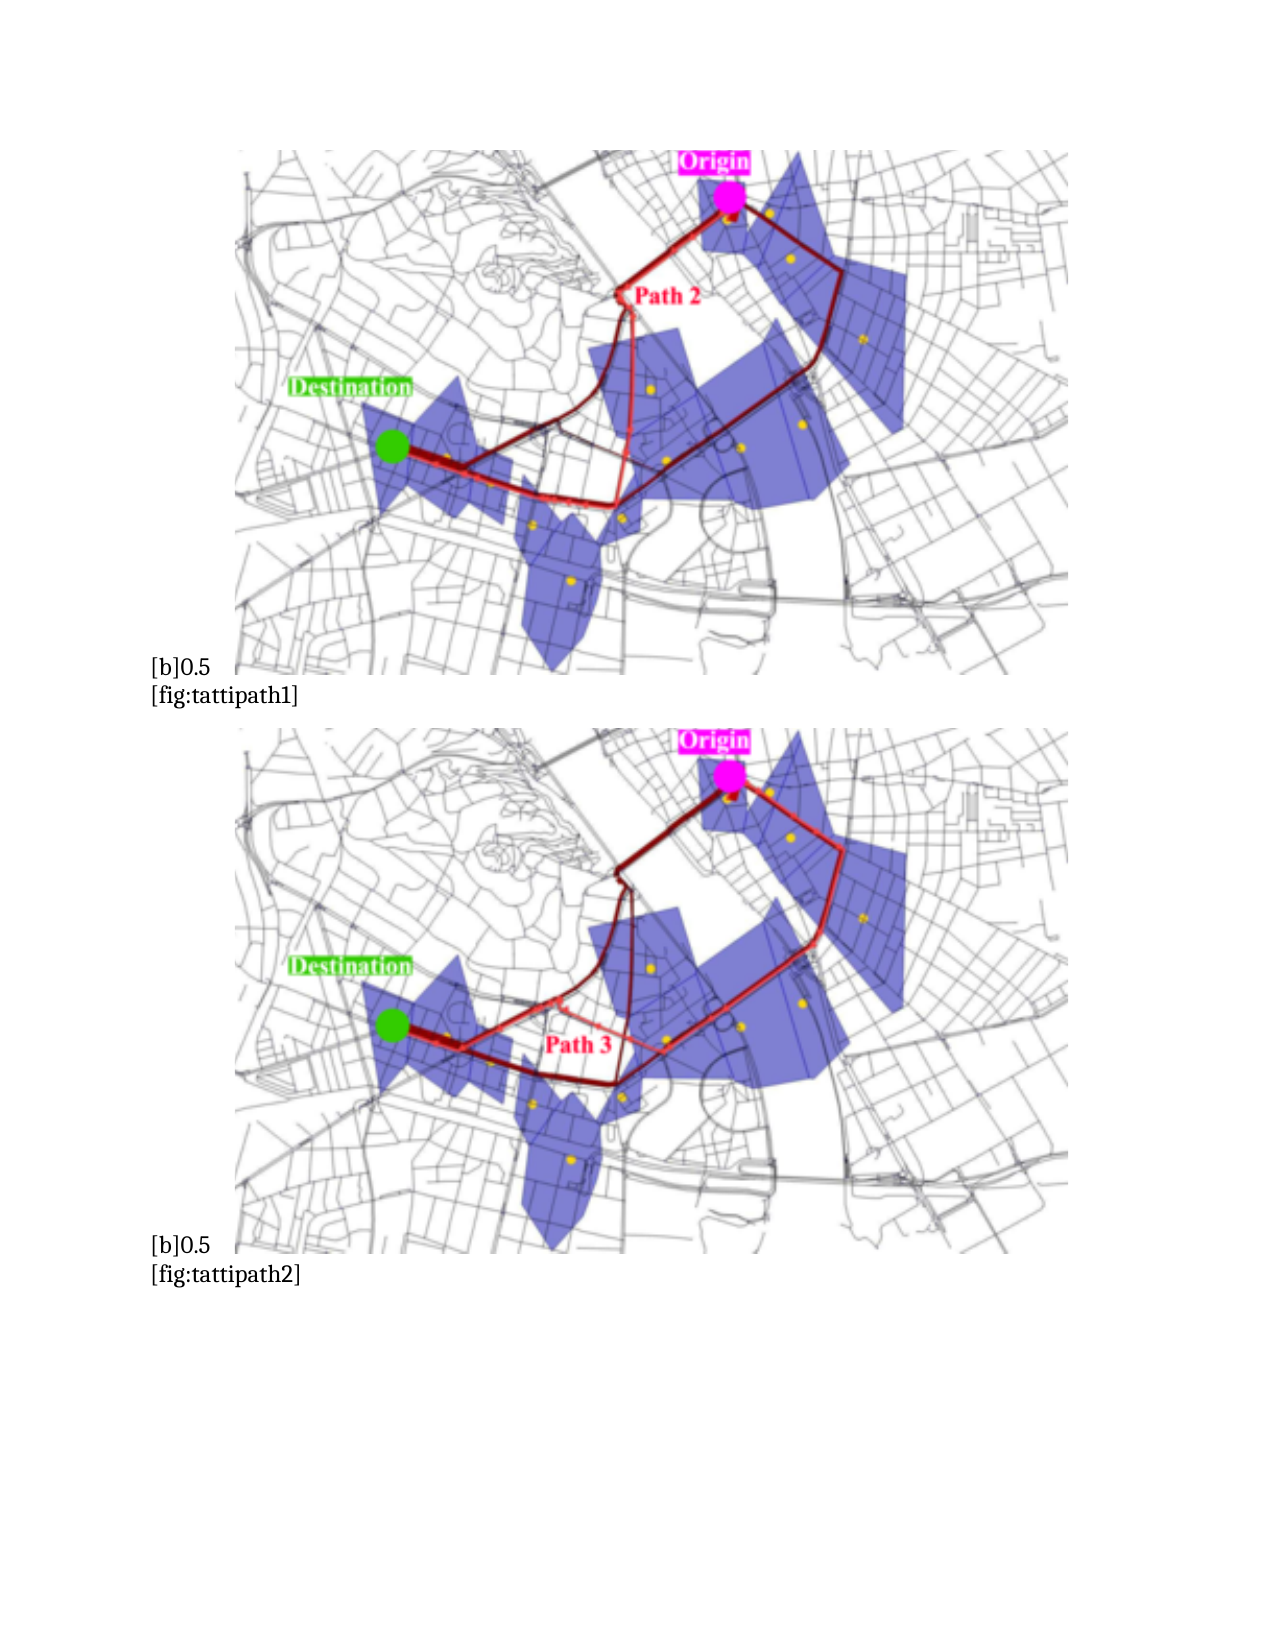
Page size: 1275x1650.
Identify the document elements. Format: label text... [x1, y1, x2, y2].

picture [234, 728, 1069, 1254]
picture [234, 150, 1069, 675]
